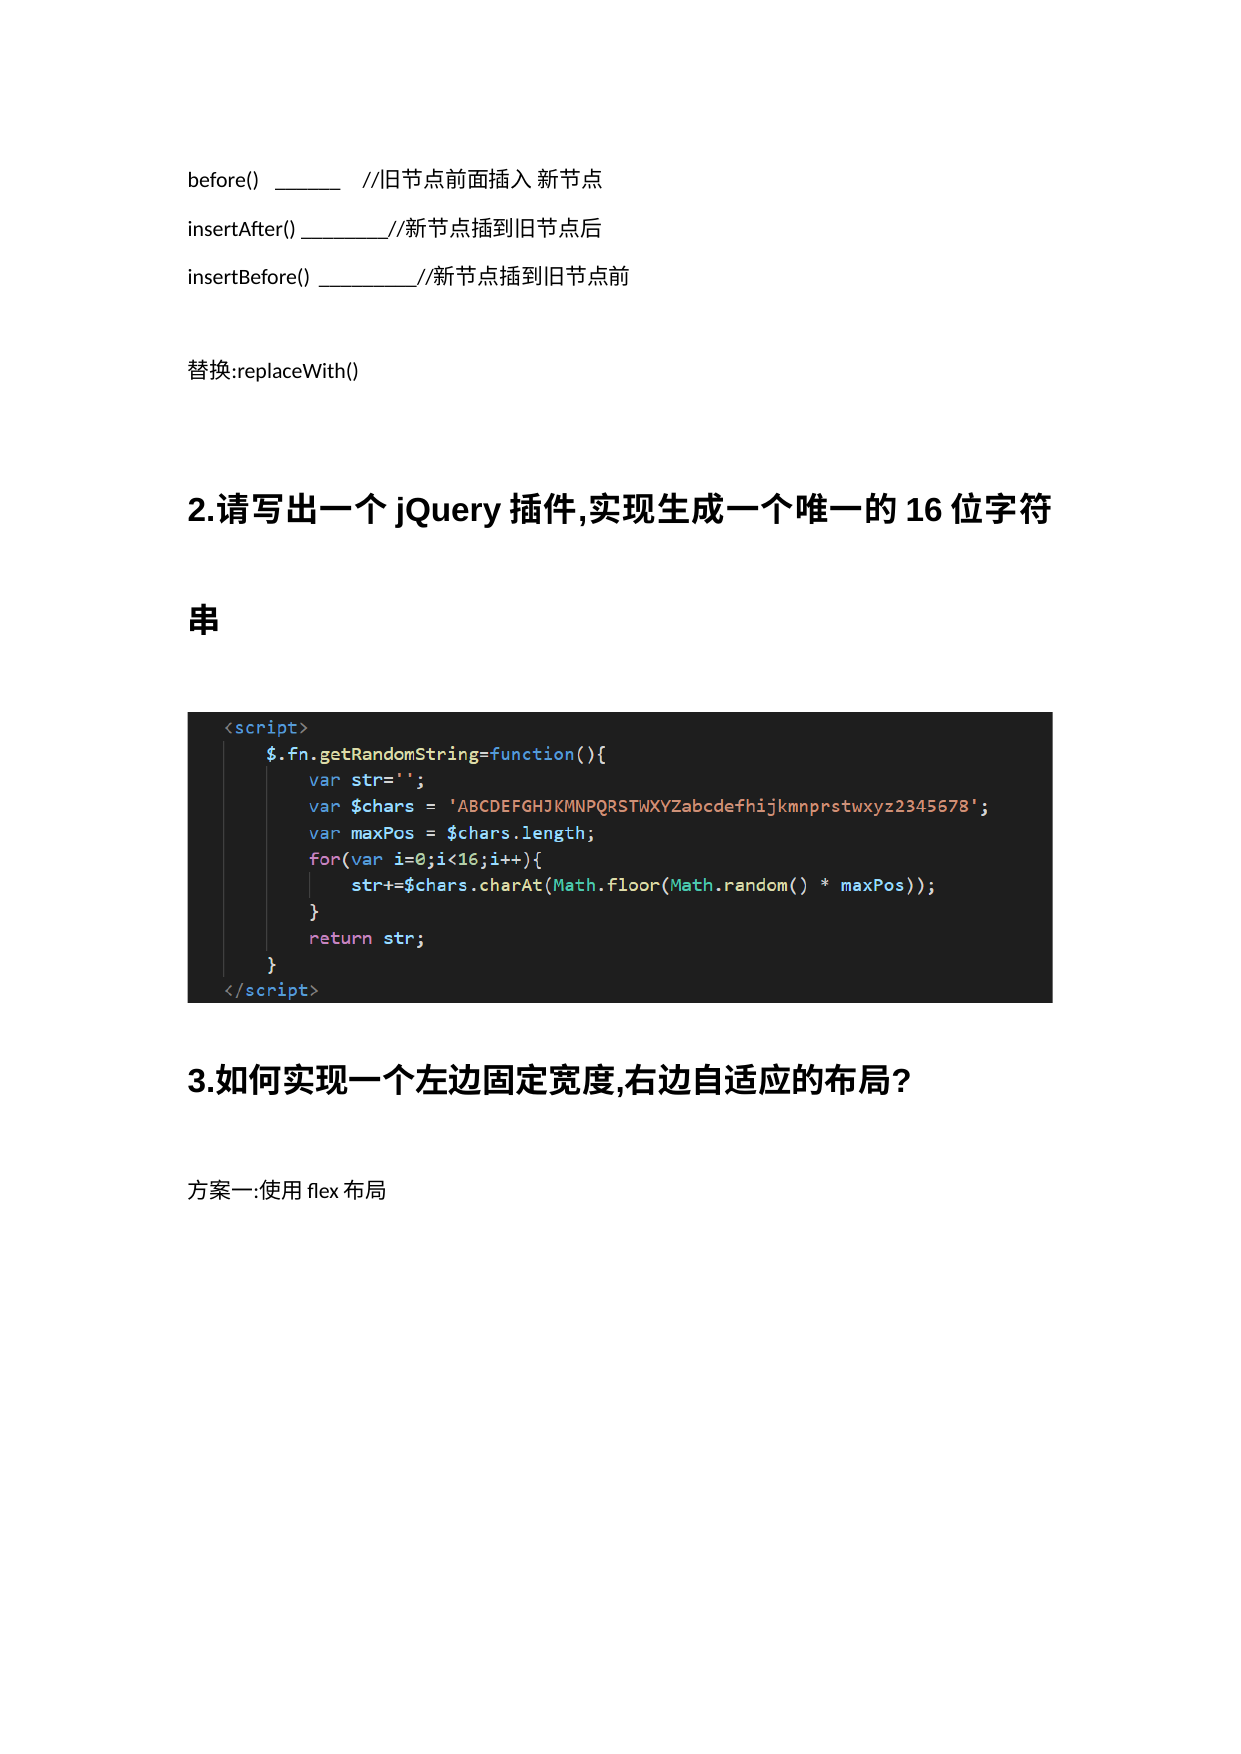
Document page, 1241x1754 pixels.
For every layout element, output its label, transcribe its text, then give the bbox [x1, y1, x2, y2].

text 方案一:使用flex布局 [187, 1172, 1053, 1205]
picture [187, 712, 1053, 1003]
text insertAfter() ________//新节点插到旧节点后 [187, 210, 1053, 243]
text before() ______ //旧节点前面插入 新节点 [187, 162, 1053, 194]
text insertBefore() _________//新节点插到旧节点前 [187, 259, 1053, 291]
subtitle 3.如何实现一个左边固定宽度,右边自适应的布局? [187, 1046, 1053, 1111]
subtitle 2.请写出一个jQuery插件,实现生成一个唯一的16位字符串 [187, 474, 1053, 651]
text 替换:replaceWith() [187, 353, 1053, 385]
